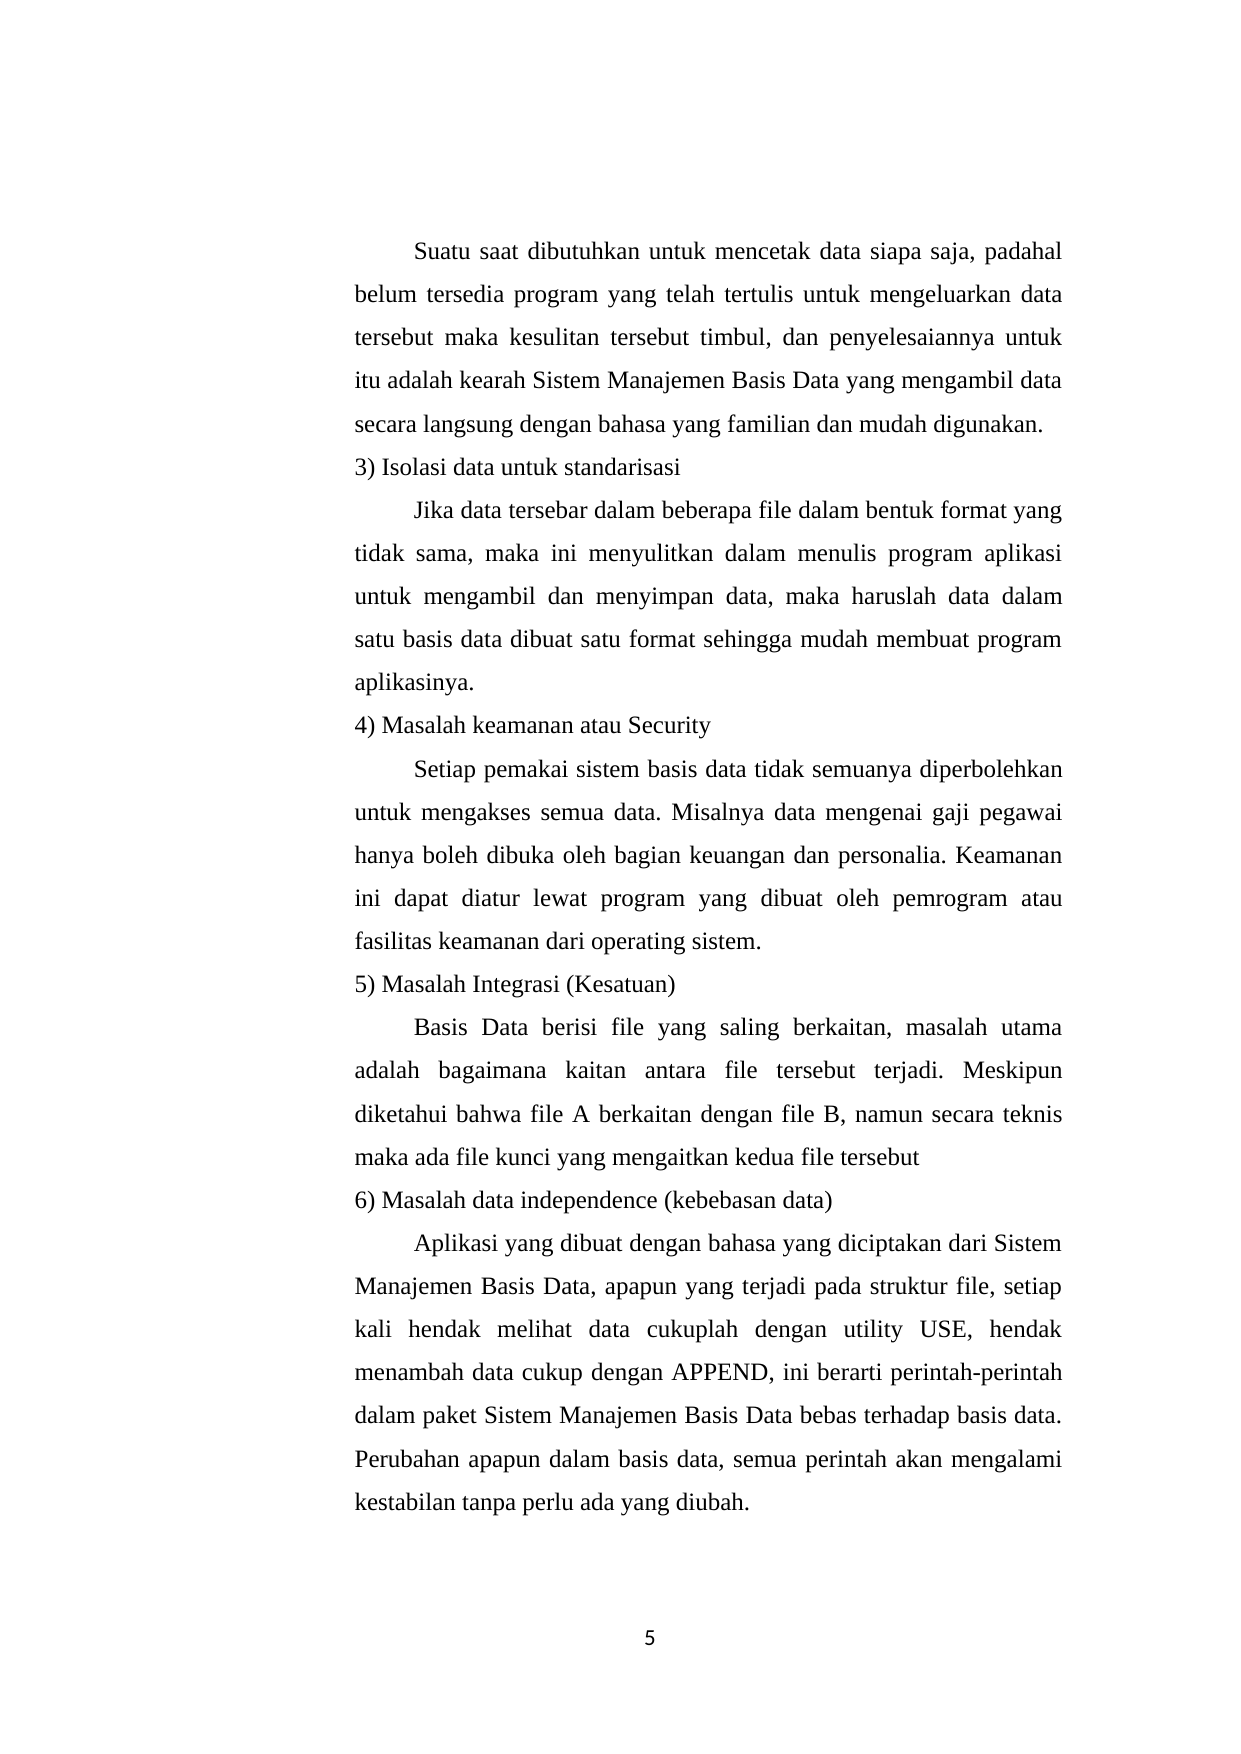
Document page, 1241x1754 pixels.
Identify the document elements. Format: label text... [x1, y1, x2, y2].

list 6) Masalah data independence (kebebasan data) [295, 1185, 1063, 1214]
list 3) Isolasi data untuk standarisasi [295, 452, 1063, 481]
list Suatu saat dibutuhkan untuk mencetak data siapa saja, padahal belum tersedia program yang telah tertulis untuk mengeluarkan data tersebut maka kesulitan tersebut timbul, dan penyelesaiannya untuk itu adalah kearah Sistem Manajemen Basis Data yang mengambil data secara langsung dengan bahasa yang familian dan mudah digunakan. [354, 236, 1063, 437]
list Jika data tersebar dalam beberapa file dalam bentuk format yang tidak sama, maka ini menyulitkan dalam menulis program aplikasi untuk mengambil dan menyimpan data, maka haruslah data dalam satu basis data dibuat satu format sehingga mudah membuat program aplikasinya. [354, 495, 1063, 696]
list Aplikasi yang dibuat dengan bahasa yang diciptakan dari Sistem Manajemen Basis Data, apapun yang terjadi pada struktur file, setiap kali hendak melihat data cukuplah dengan utility USE, hendak menambah data cukup dengan APPEND, ini berarti perintah-perintah dalam paket Sistem Manajemen Basis Data bebas terhadap basis data. Perubahan apapun dalam basis data, semua perintah akan mengalami kestabilan tanpa perlu ada yang diubah. [354, 1228, 1063, 1516]
list Setiap pemakai sistem basis data tidak semuanya diperbolehkan untuk mengakses semua data. Misalnya data mengenai gaji pegawai hanya boleh dibuka oleh bagian keuangan dan personalia. Keamanan ini dapat diatur lewat program yang dibuat oleh pemrogram atau fasilitas keamanan dari operating sistem. [354, 754, 1063, 955]
list Basis Data berisi file yang saling berkaitan, masalah utama adalah bagaimana kaitan antara file tersebut terjadi. Meskipun diketahui bahwa file A berkaitan dengan file B, namun secara teknis maka ada file kunci yang mengaitkan kedua file tersebut [354, 1012, 1063, 1171]
list 5) Masalah Integrasi (Kesatuan) [295, 969, 1063, 998]
list 4) Masalah keamanan atau Security [295, 711, 1063, 739]
